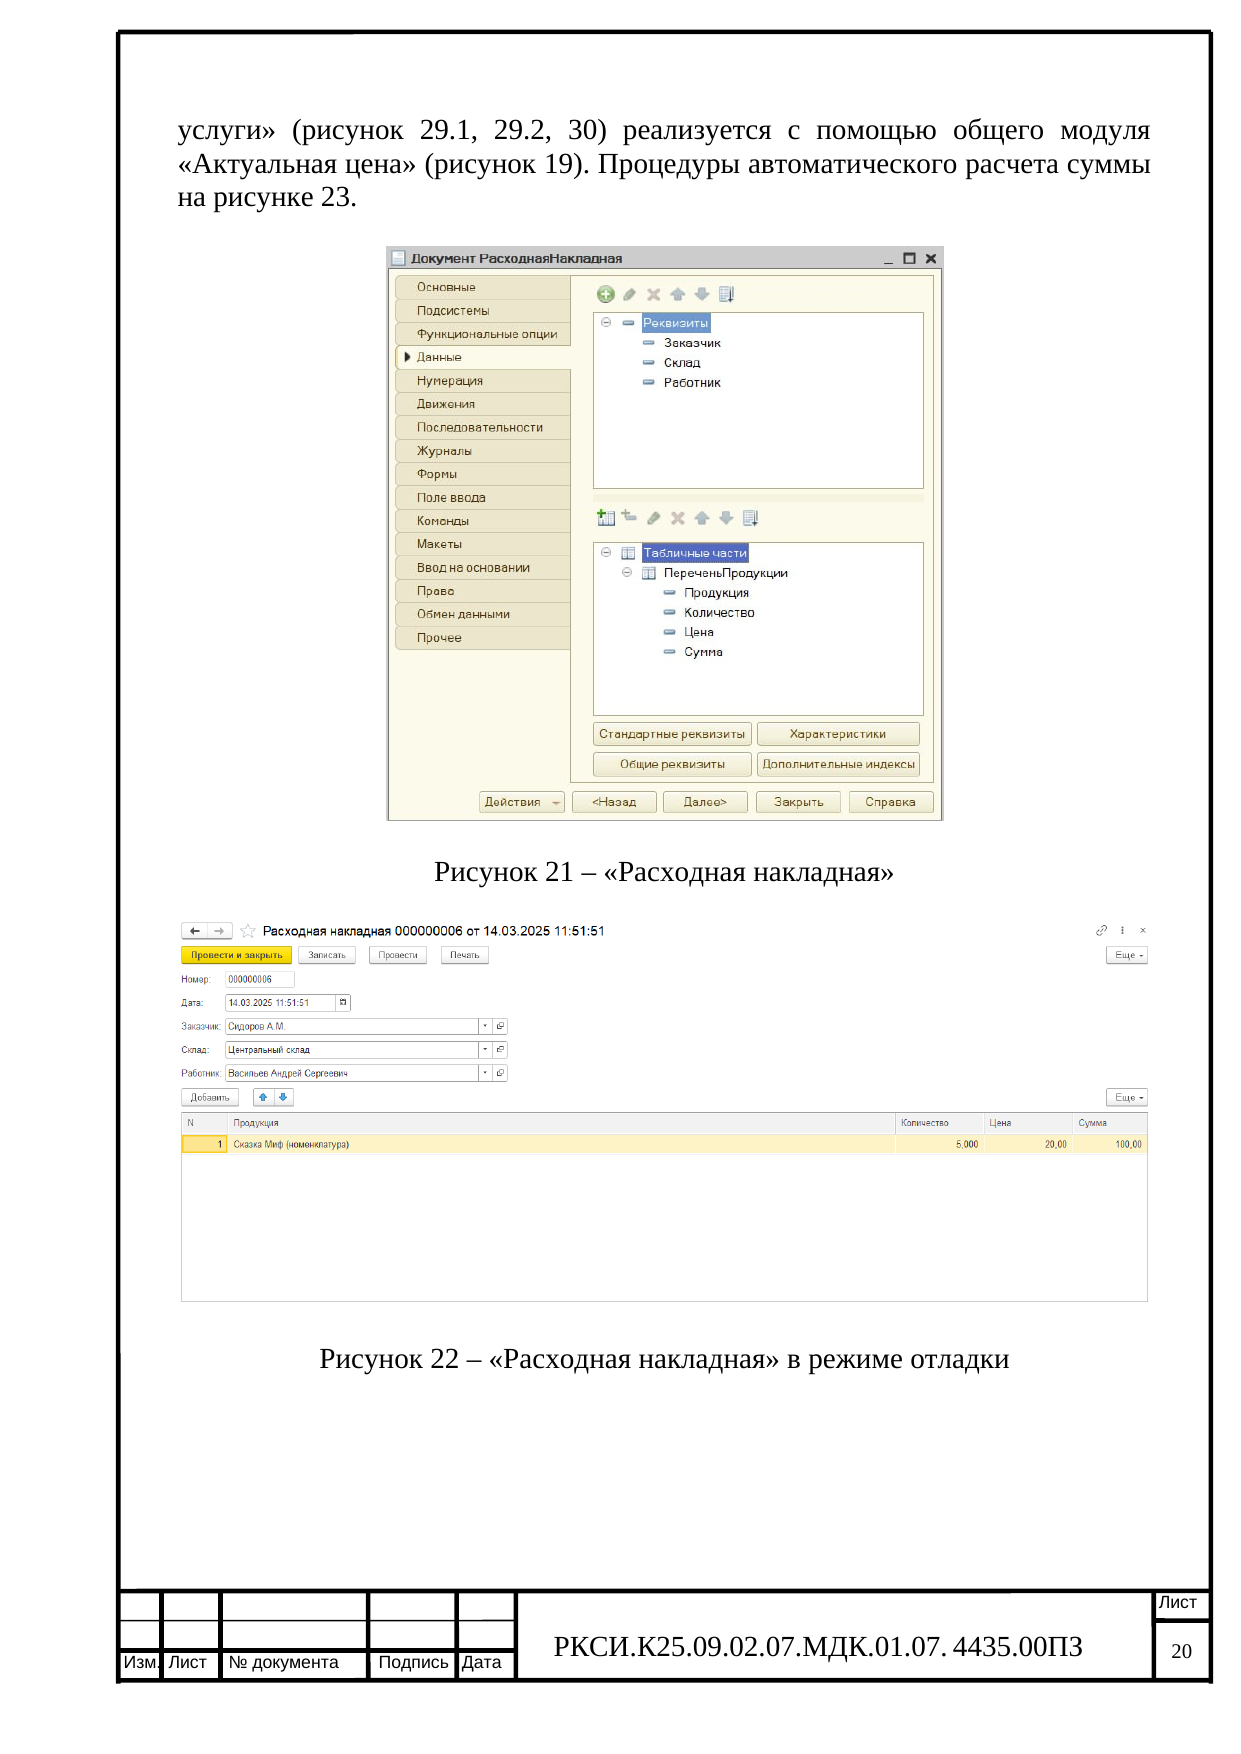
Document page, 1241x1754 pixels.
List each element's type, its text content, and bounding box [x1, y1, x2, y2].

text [177, 112, 1152, 213]
text Рисунок 21 – «Расходная накладная» [177, 854, 1152, 887]
picture [177, 921, 1152, 1308]
picture [385, 246, 944, 821]
text Рисунок 22 – «Расходная накладная» в режиме отладки [177, 1341, 1152, 1374]
